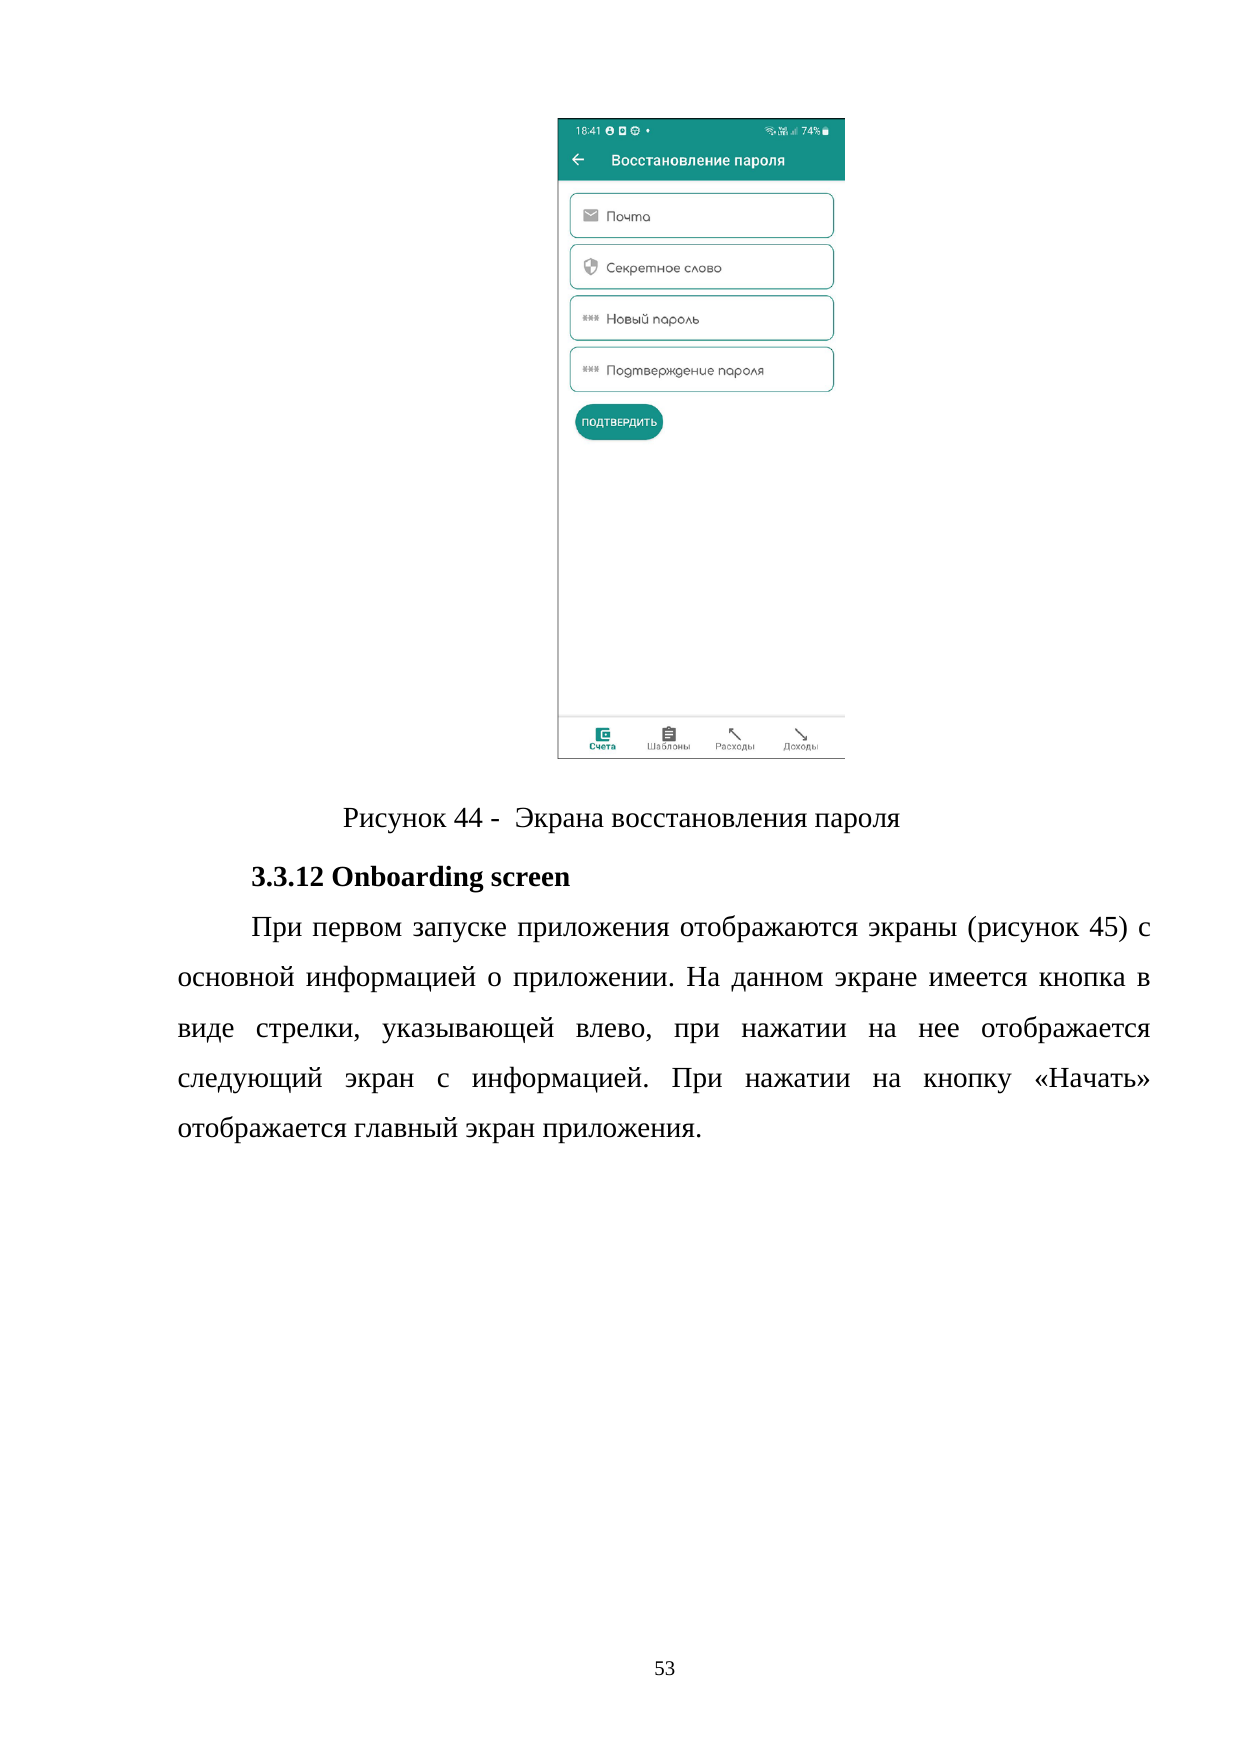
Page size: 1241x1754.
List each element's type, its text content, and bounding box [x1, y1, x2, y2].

picture [557, 118, 845, 759]
text При первом запуске приложения отображаются экраны (рисунок 45) с основной информацией о приложении. На данном экране имеется кнопка в виде стрелки, указывающей влево, при нажатии на нее отображается следующий экран с информацией. При нажатии на кнопку «Начать» отображается главный экран приложения. [177, 909, 1152, 1144]
text Onboarding screen [251, 859, 1152, 893]
text Экрана восстановления пароля [177, 801, 1152, 834]
